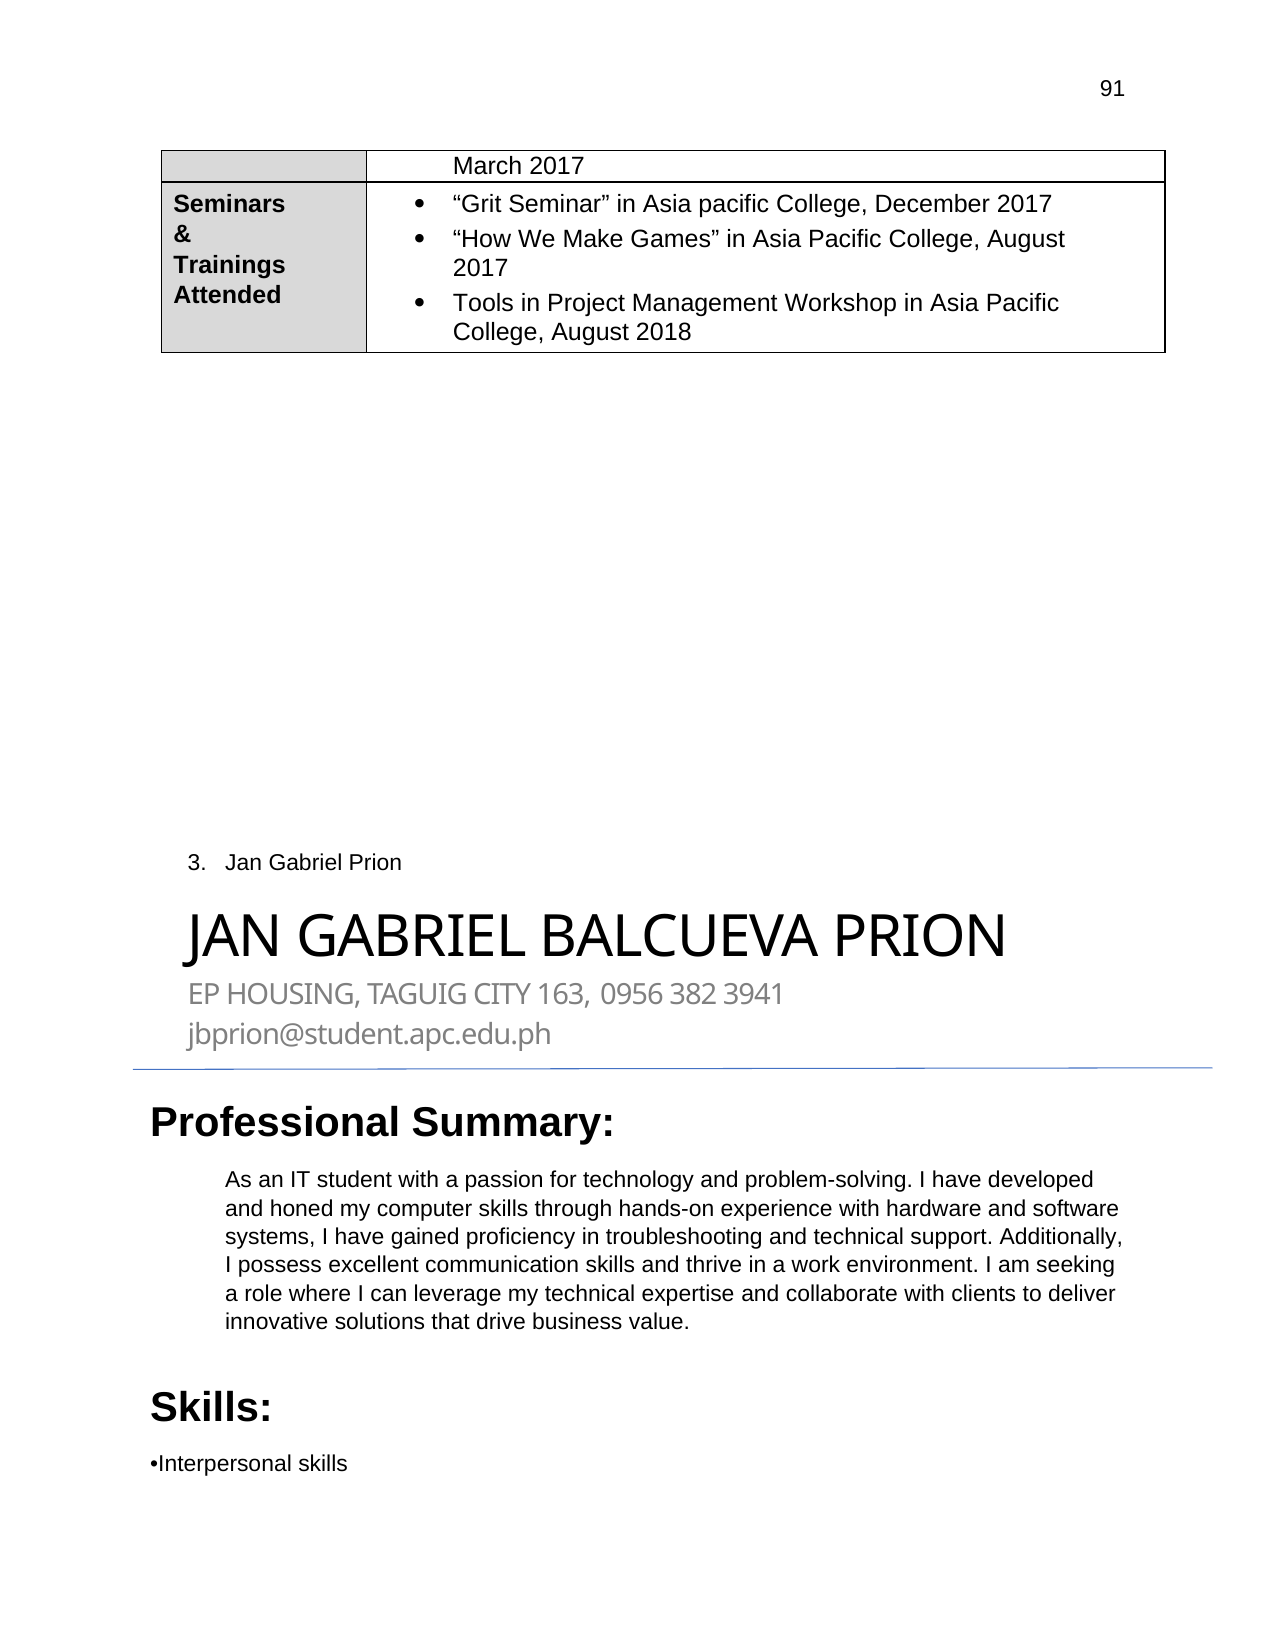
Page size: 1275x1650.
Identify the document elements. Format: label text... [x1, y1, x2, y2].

text Skills: [150, 1382, 1125, 1430]
list As an IT student with a passion for technology and problem-solving. I have developed and honed my computer skills through hands-on experience with hardware and software systems, I have gained proficiency in troubleshooting and technical support. Additionally, I possess excellent communication skills and thrive in a work environment. I am seeking a role where I can leverage my technical expertise and collaborate with clients to deliver innovative solutions that drive business value. [225, 1166, 1125, 1335]
table_cell “Grit Seminar” in Asia pacific College, December 2017 “How We Make Games” in Asia Pacific College, August 2017 Tools in Project Management Workshop in Asia Pacific College, August 2018 [367, 183, 1164, 352]
text Professional Summary: [150, 1098, 1125, 1146]
list Jan Gabriel Prion [187, 849, 1125, 875]
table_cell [367, 151, 1164, 181]
text •Interpersonal skills [150, 1450, 1125, 1477]
title JAN GABRIEL BALCUEVA PRION EP HOUSING, TAGUIG CITY 163, 0956 382 3941 jbprion@student.apc.edu.ph [187, 894, 1125, 1053]
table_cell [162, 151, 366, 181]
table_cell Seminars & Trainings Attended [162, 183, 366, 352]
